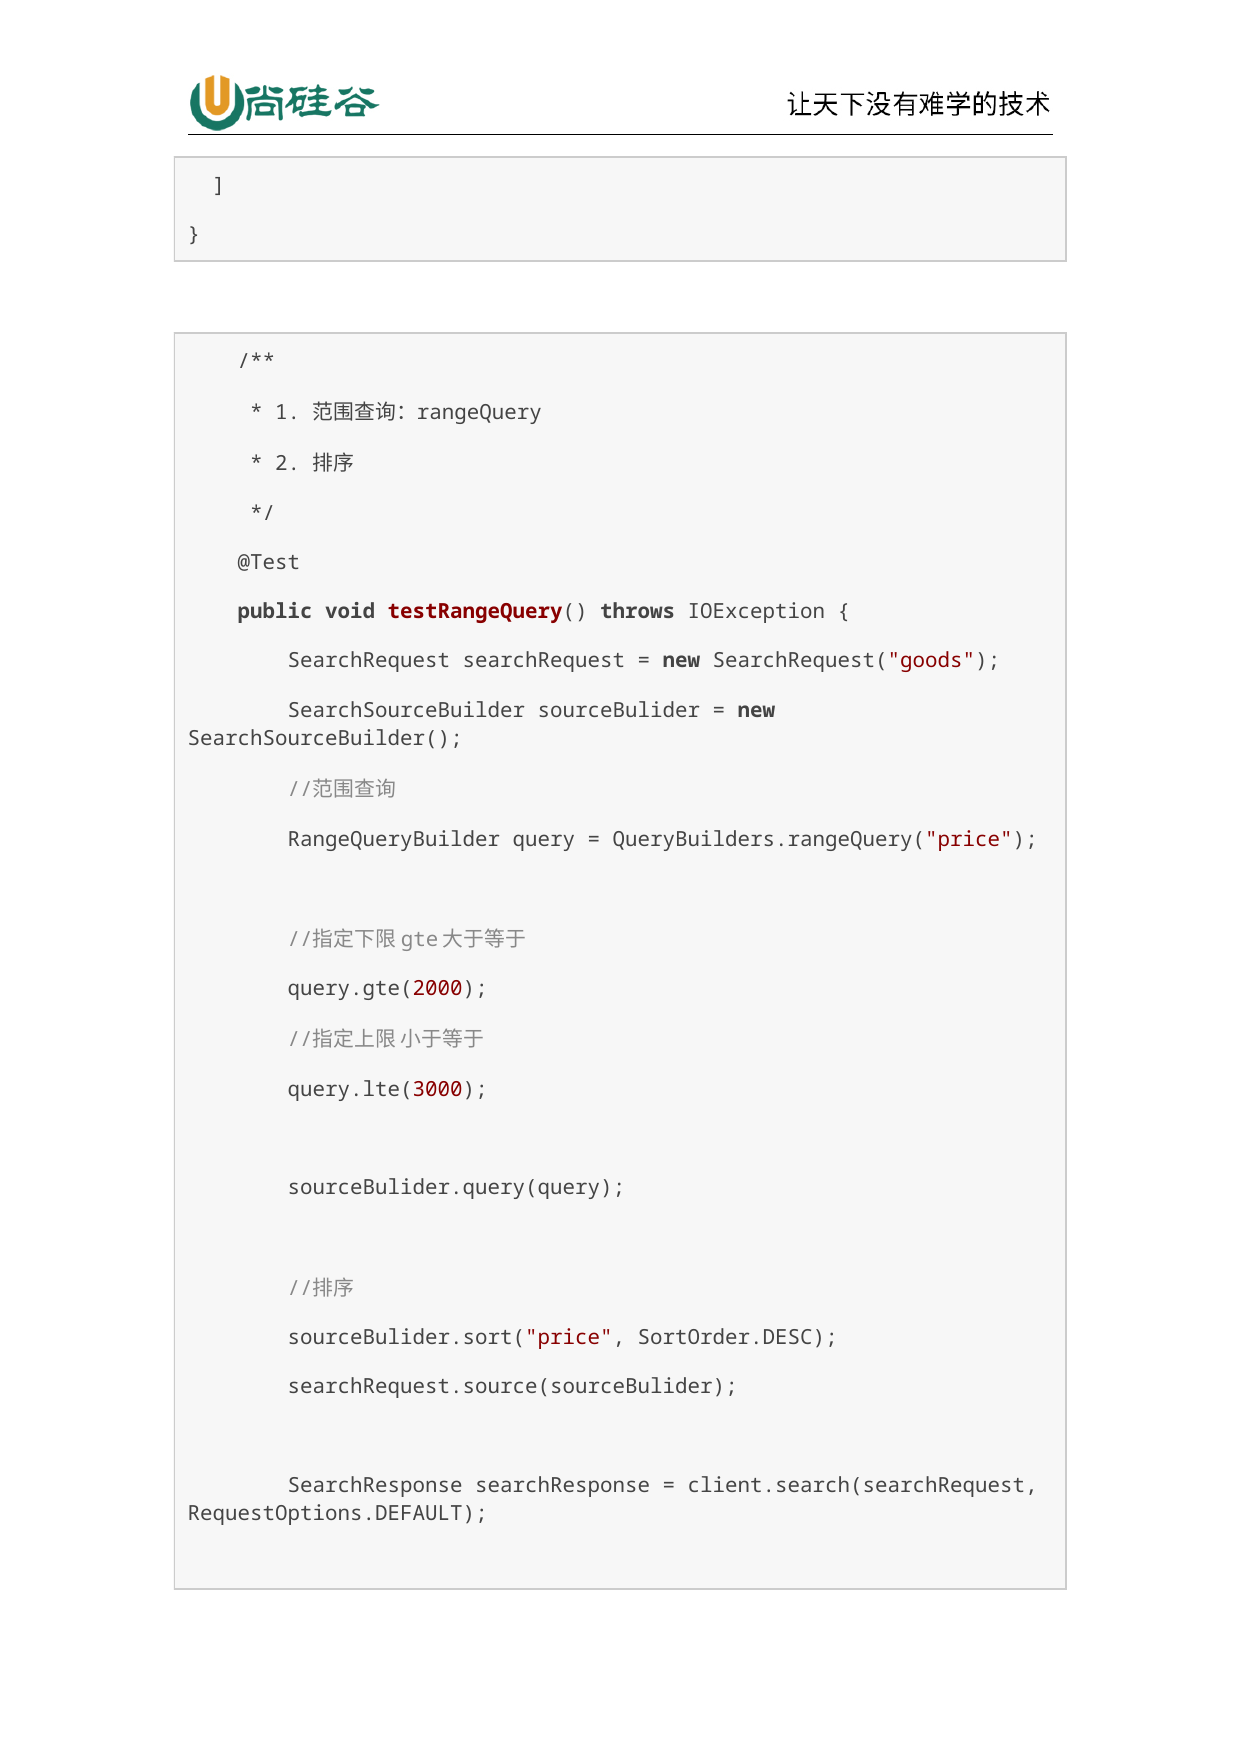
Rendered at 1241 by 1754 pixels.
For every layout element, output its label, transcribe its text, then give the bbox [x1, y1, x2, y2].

text /** [175, 334, 1065, 374]
text sourceBulider.query(query); [175, 1158, 1065, 1201]
text //排序 [175, 1257, 1065, 1301]
text SearchRequest searchRequest = new SearchRequest("goods"); [175, 631, 1065, 674]
text query.gte(2000); [175, 959, 1065, 1002]
text searchRequest.source(sourceBulider); [175, 1357, 1065, 1400]
text } [175, 205, 1065, 260]
text * 2. 排序 [175, 432, 1065, 477]
text sourceBulider.sort("price", SortOrder.DESC); [175, 1308, 1065, 1350]
text SearchSourceBuilder sourceBulider = new SearchSourceBuilder(); [175, 681, 1065, 752]
text //指定下限 gte大于等于 [175, 908, 1065, 952]
picture [187, 73, 1053, 132]
text //范围查询 [175, 758, 1065, 803]
text RangeQueryBuilder query = QueryBuilders.rangeQuery("price"); [175, 809, 1065, 852]
text query.lte(3000); [175, 1060, 1065, 1102]
text * 1. 范围查询：rangeQuery [175, 381, 1065, 426]
text SearchResponse searchResponse = client.search(searchRequest, RequestOptions.DEFAULT); [175, 1456, 1065, 1527]
text */ [175, 484, 1065, 526]
text //指定上限 小于等于 [175, 1008, 1065, 1053]
text ] [175, 158, 1065, 199]
text public void testRangeQuery() throws IOException { [175, 582, 1065, 625]
text @Test [175, 533, 1065, 575]
